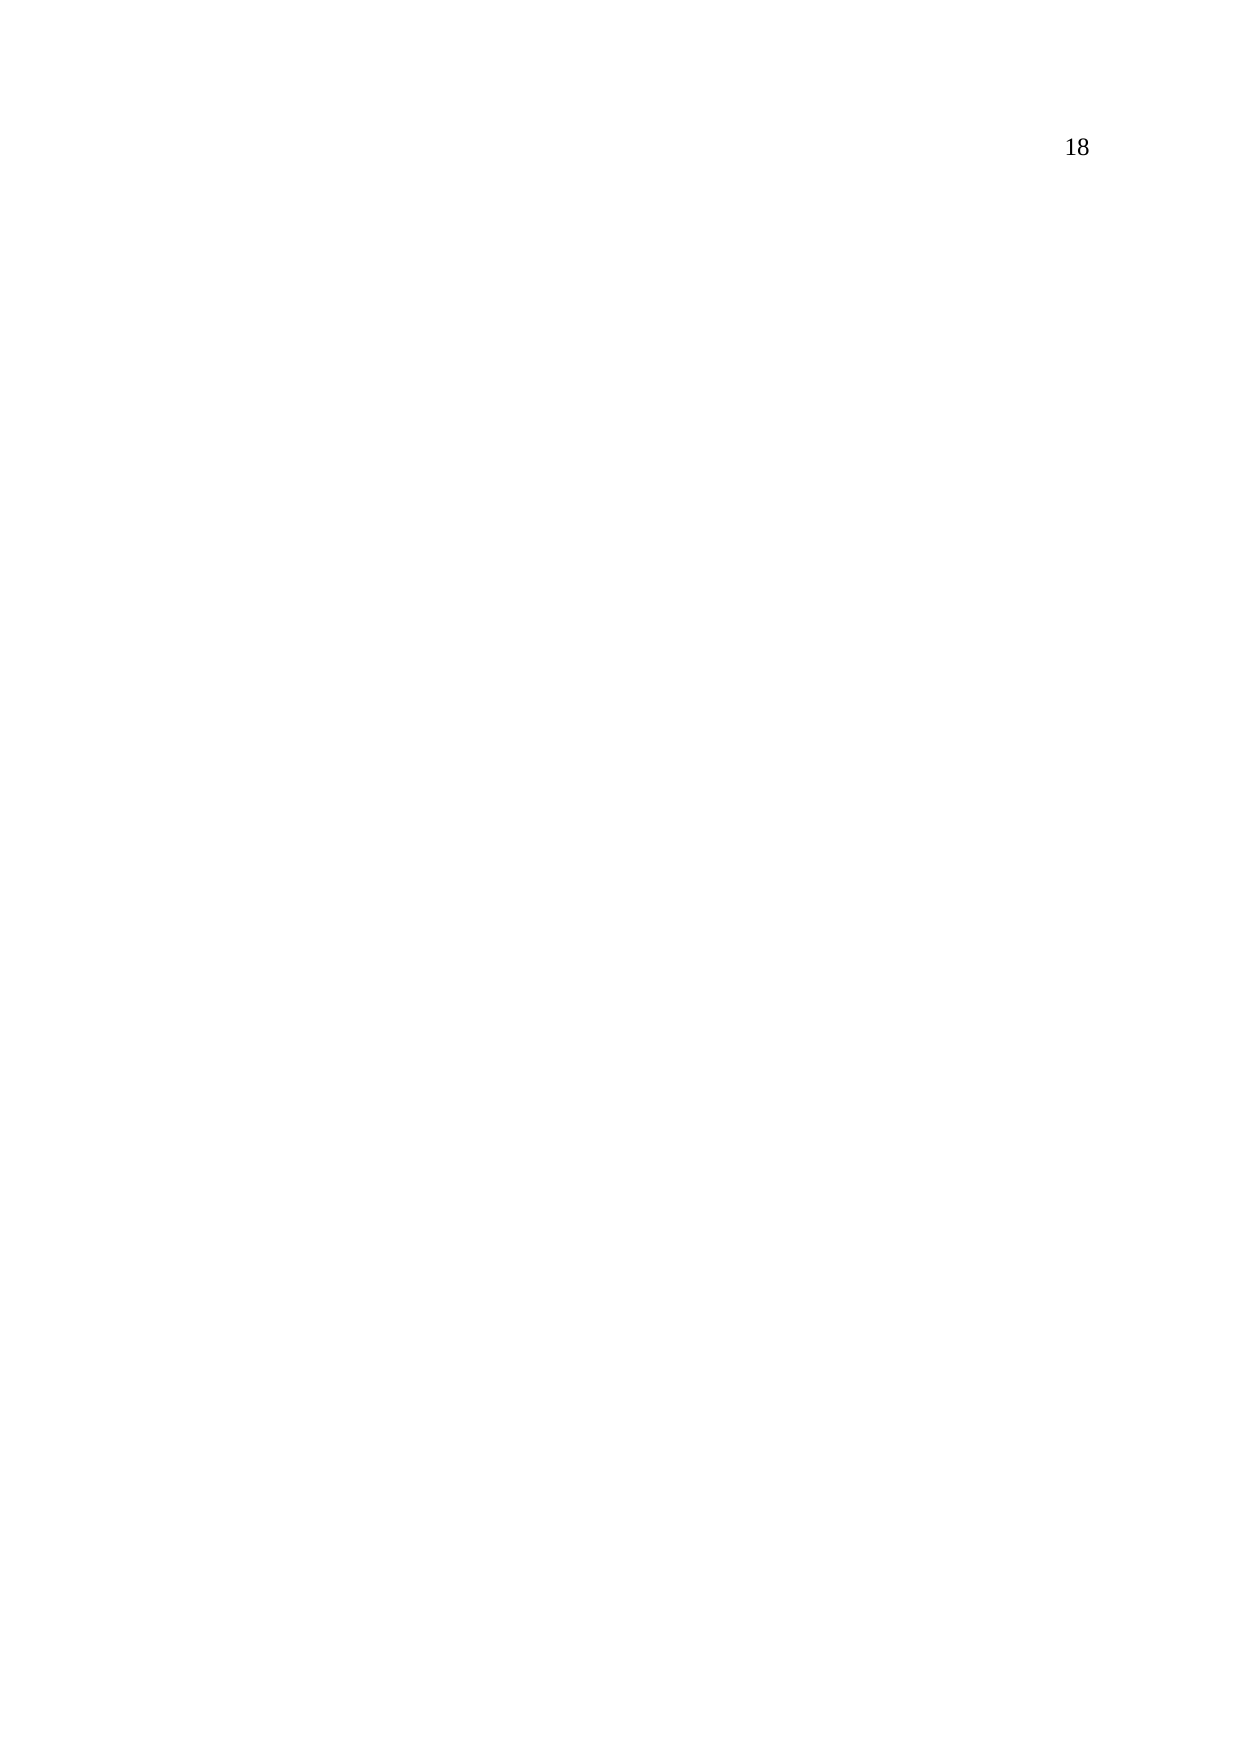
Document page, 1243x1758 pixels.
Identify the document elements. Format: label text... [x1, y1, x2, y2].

text 18 [1064, 133, 1191, 161]
